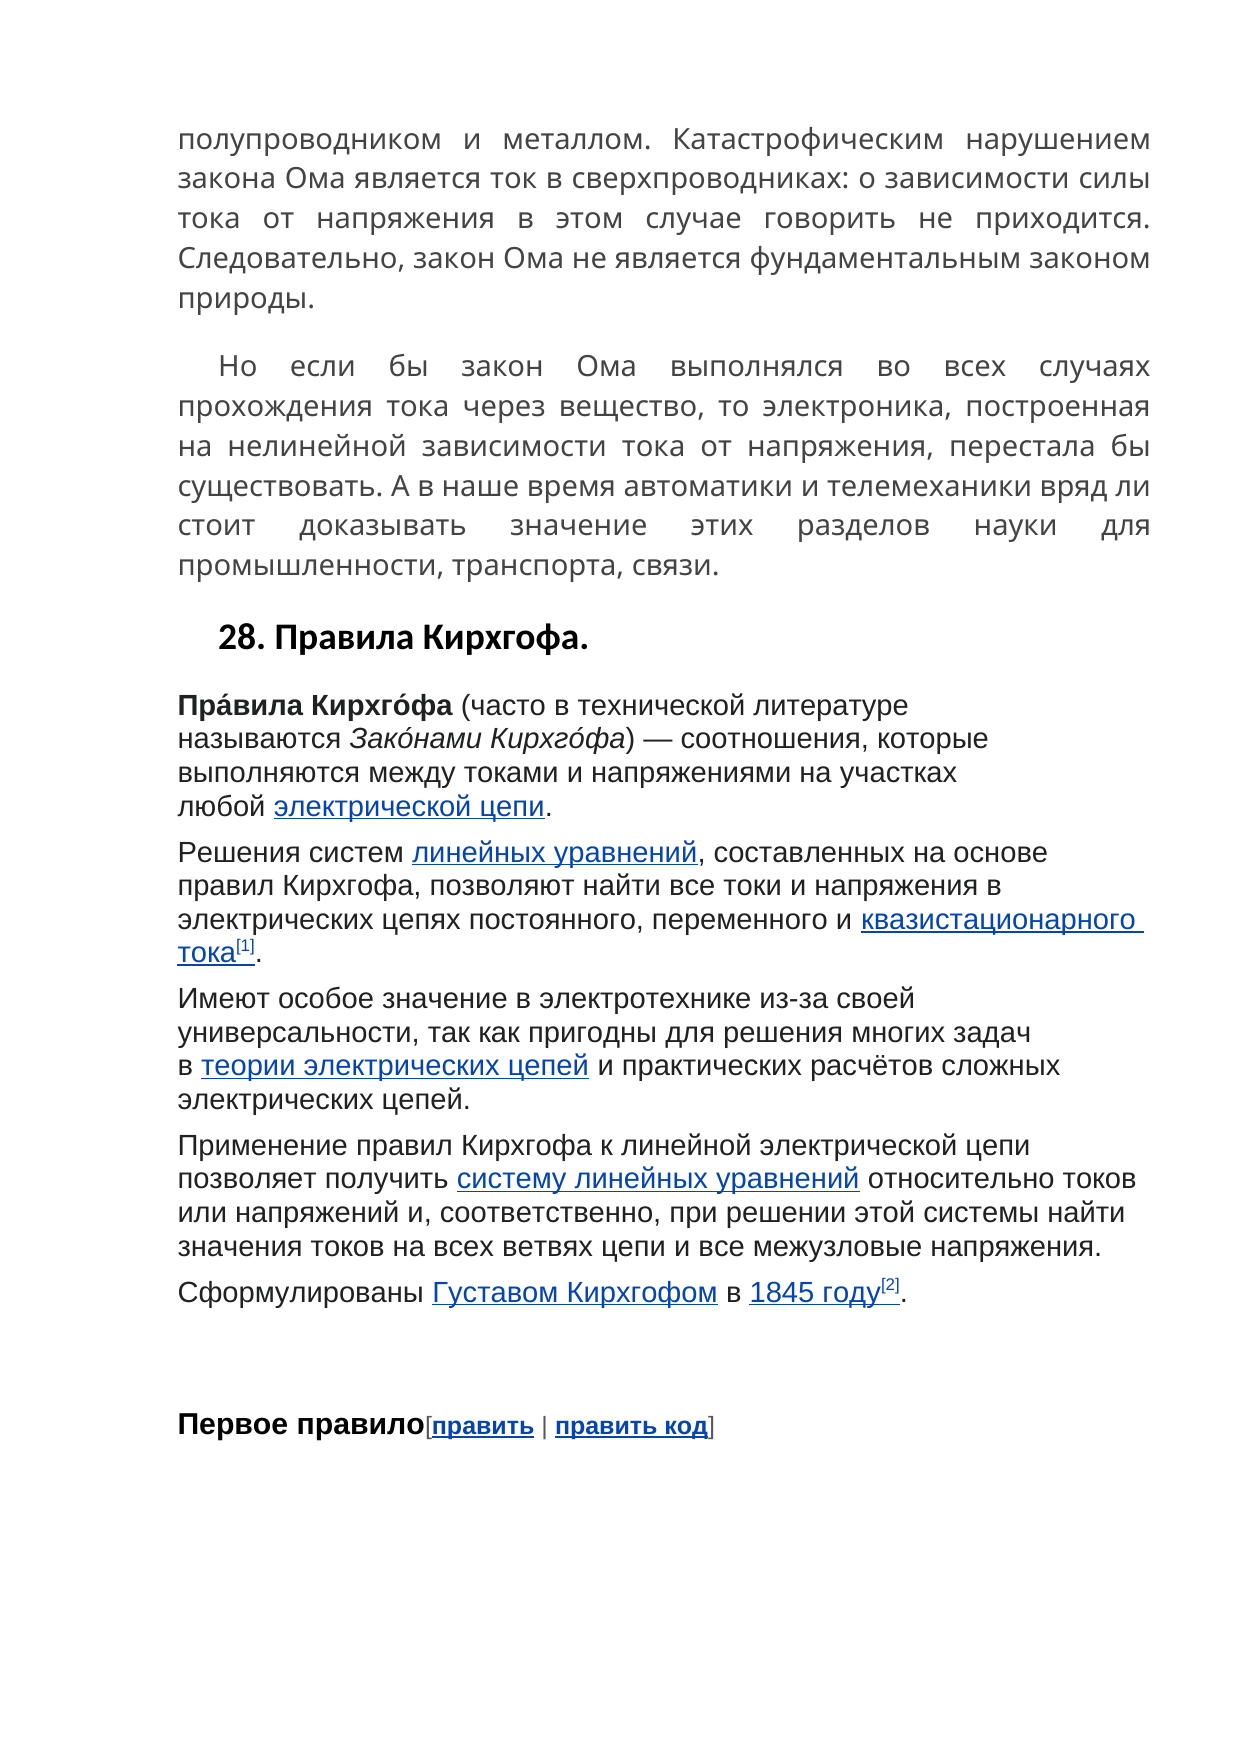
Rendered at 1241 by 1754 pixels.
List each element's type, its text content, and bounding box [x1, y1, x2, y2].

text Решения систем линейных уравнений, составленных на основе правил Кирхгофа, позволяют найти все токи и напряжения в электрических цепях постоянного, переменного и квазистационарного тока[1]. [177, 835, 1152, 969]
text Имеют особое значение в электротехнике из-за своей универсальности, так как пригодны для решения многих задач в теории электрических цепей и практических расчётов сложных электрических цепей. [177, 981, 1152, 1116]
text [177, 118, 1152, 317]
text Применение правил Кирхгофа к линейной электрической цепи позволяет получить систему линейных уравнений относительно токов или напряжений и, соответственно, при решении этой системы найти значения токов на всех ветвях цепи и все межузловые напряжения. [177, 1128, 1152, 1262]
text Но если бы закон Ома выполнялся во всех случаях прохождения тока через вещество, то электроника, построенная на нелинейной зависимости тока от напряжения, перестала бы существовать. А в наше время автоматики и телемеханики вряд ли стоит доказывать значение этих разделов науки для промышленности, транспорта, связи. [177, 346, 1152, 584]
text Пра́вила Кирхго́фа (часто в технической литературе называются Зако́нами Кирхго́фа) — соотношения, которые выполняются между токами и напряжениями на участках любой электрической цепи. [177, 688, 1152, 822]
text 28. Правила Кирхгофа. [177, 613, 1152, 659]
subtitle Первое правило[править | править код] [177, 1406, 1152, 1441]
text Сформулированы Густавом Кирхгофом в 1845 году[2]. [177, 1275, 1152, 1308]
